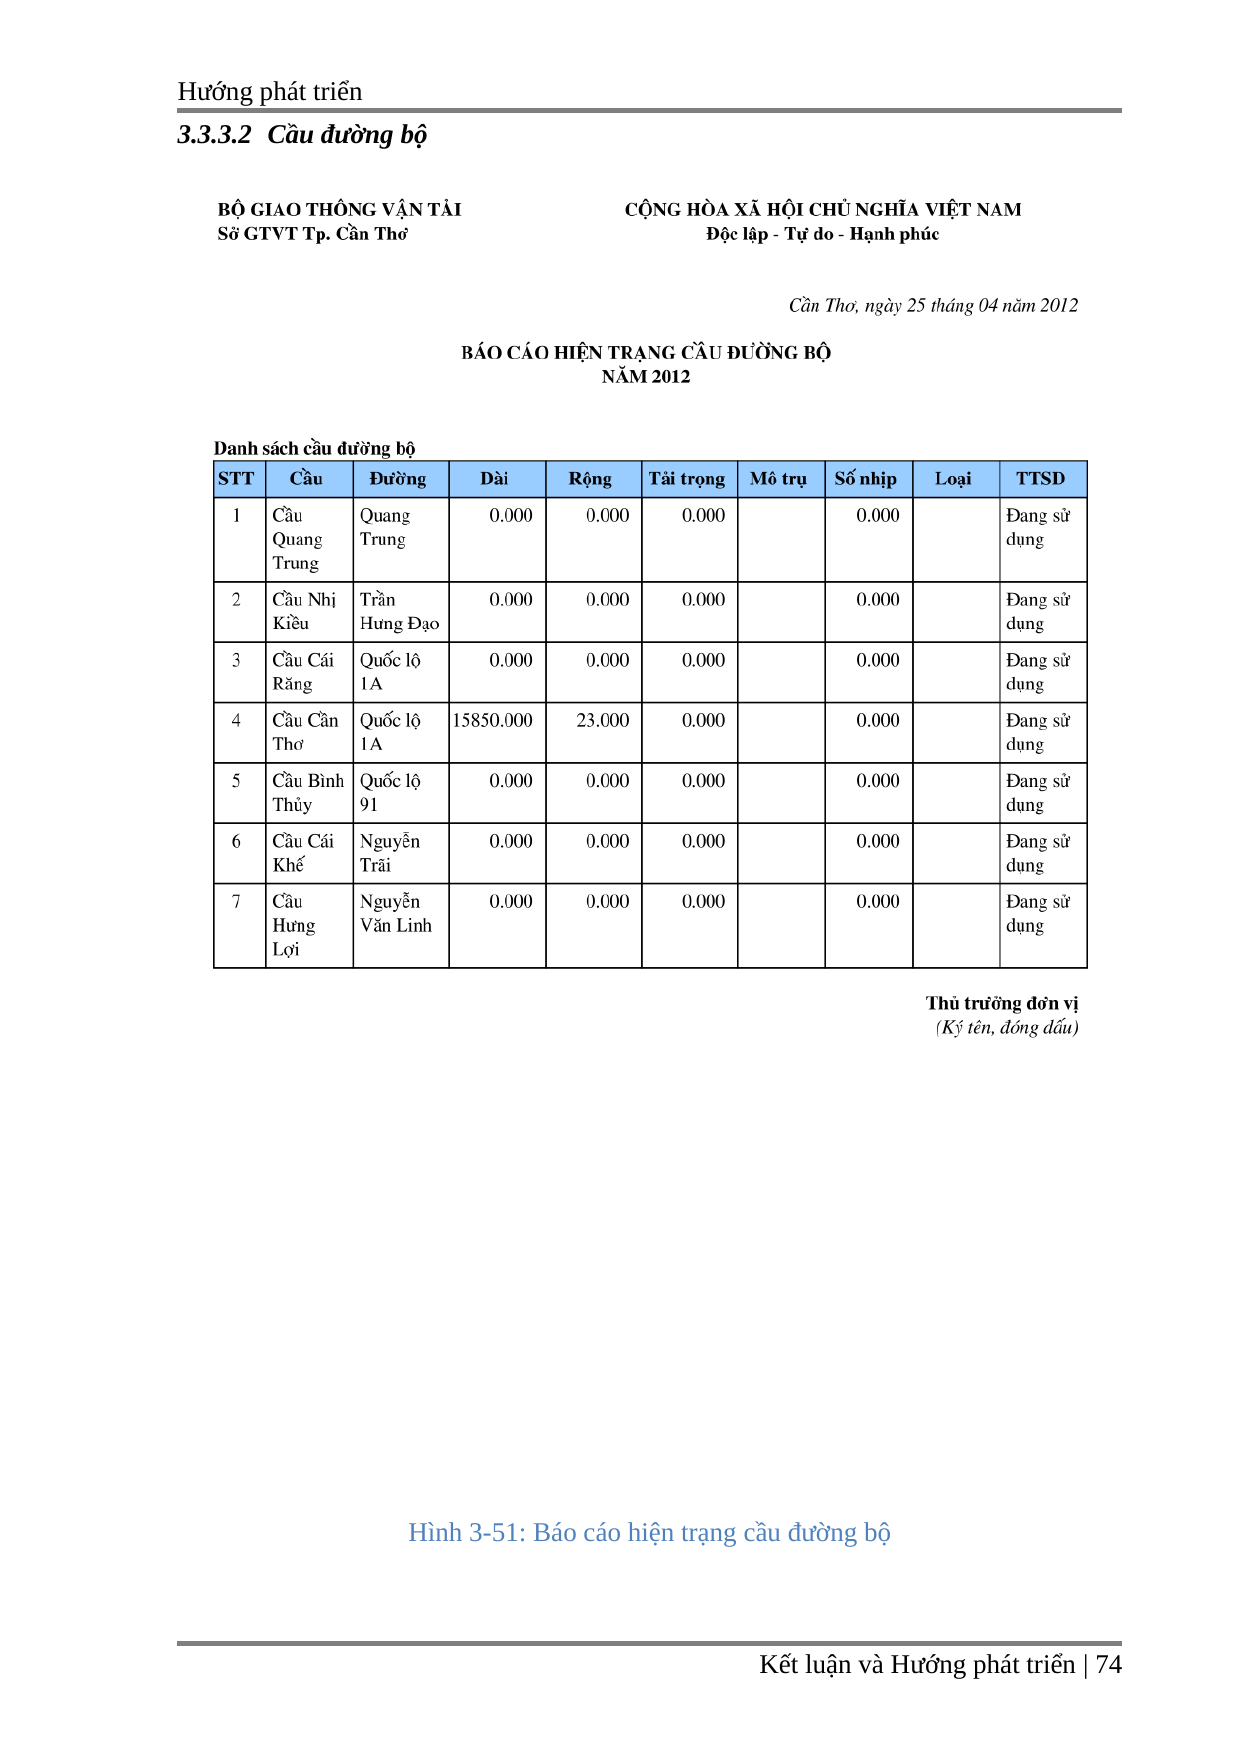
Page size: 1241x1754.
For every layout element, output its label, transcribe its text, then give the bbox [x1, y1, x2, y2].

picture [177, 153, 1123, 1491]
subtitle Cầu đường bộ [177, 118, 1122, 149]
